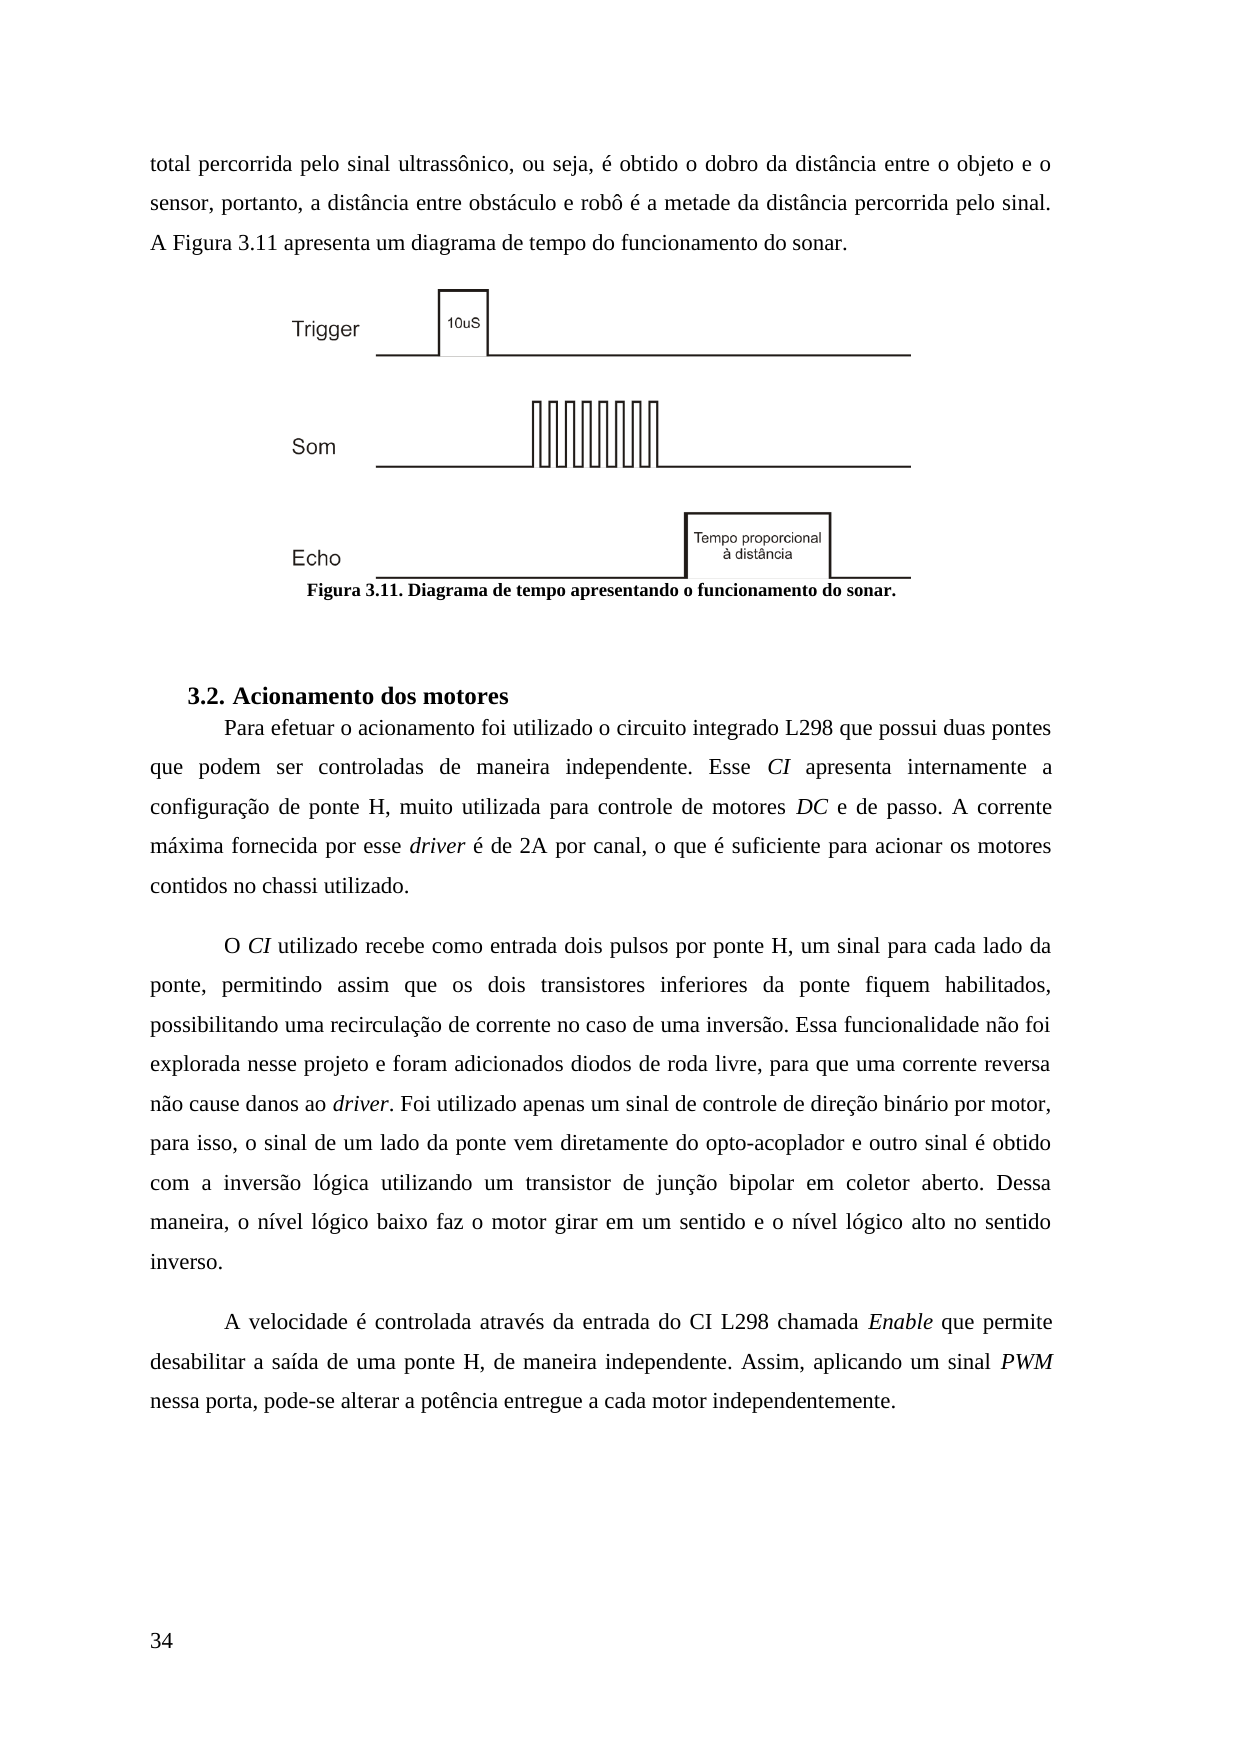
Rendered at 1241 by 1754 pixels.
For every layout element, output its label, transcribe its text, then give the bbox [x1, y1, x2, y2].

subtitle Acionamento dos motores [187, 681, 1053, 710]
text O CI utilizado recebe como entrada dois pulsos por ponte H, um sinal para cada lado da ponte, permitindo assim que os dois transistores inferiores da ponte fiquem habilitados, possibilitando uma recirculação de corrente no caso de uma inversão. Essa funcionalidade não foi explorada nesse projeto e foram adicionados diodos de roda livre, para que uma corrente reversa não cause danos ao driver. Foi utilizado apenas um sinal de controle de direção binário por motor, para isso, o sinal de um lado da ponte vem diretamente do opto-acoplador e outro sinal é obtido com a inversão lógica utilizando um transistor de junção bipolar em coletor aberto. Dessa maneira, o nível lógico baixo faz o motor girar em um sentido e o nível lógico alto no sentido inverso. [150, 932, 1053, 1274]
picture [291, 289, 911, 579]
text A velocidade é controlada através da entrada do CI L298 chamada Enable que permite desabilitar a saída de uma ponte H, de maneira independente. Assim, aplicando um sinal PWM nessa porta, pode-se alterar a potência entregue a cada motor independentemente. [150, 1308, 1053, 1413]
text Para efetuar o acionamento foi utilizado o circuito integrado L298 que possui duas pontes que podem ser controladas de maneira independente. Esse CI apresenta internamente a configuração de ponte H, muito utilizada para controle de motores DC e de passo. A corrente máxima fornecida por esse driver é de 2A por canal, o que é suficiente para acionar os motores contidos no chassi utilizado. [150, 714, 1053, 898]
